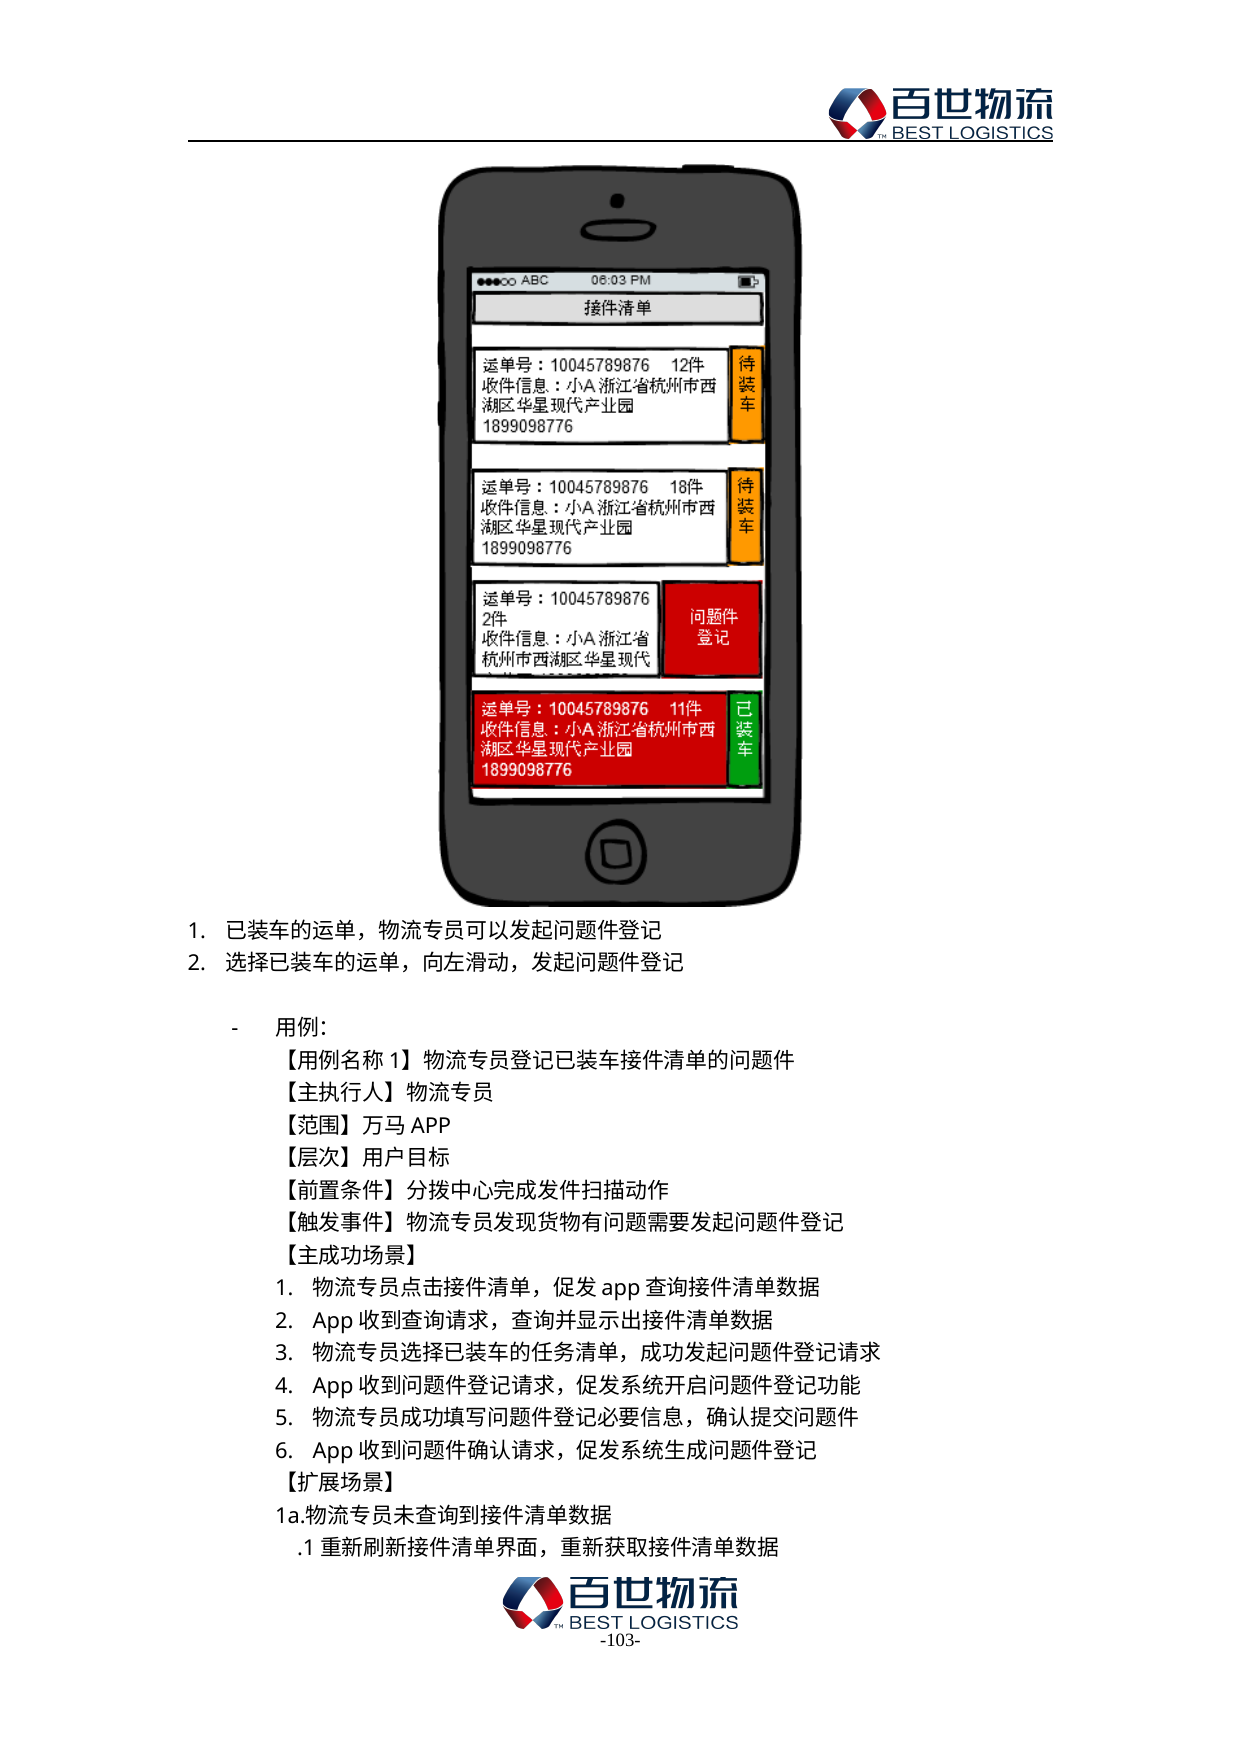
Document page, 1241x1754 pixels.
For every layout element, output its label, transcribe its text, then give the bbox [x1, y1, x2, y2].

list App收到问题件登记请求，促发系统开启问题件登记功能 [275, 1367, 1053, 1400]
list 【层次】用户目标 [275, 1140, 1053, 1172]
list 【范围】万马APP [275, 1107, 1053, 1140]
picture [437, 164, 803, 907]
list 物流专员点击接件清单，促发app查询接件清单数据 [275, 1270, 1053, 1302]
picture [502, 1577, 738, 1629]
list 已装车的运单，物流专员可以发起问题件登记 [187, 912, 1053, 945]
list App收到查询请求，查询并显示出接件清单数据 [275, 1302, 1053, 1335]
list App收到问题件确认请求，促发系统生成问题件登记 [275, 1432, 1053, 1465]
list 用例： [231, 1010, 1053, 1042]
list 【前置条件】分拨中心完成发件扫描动作 [275, 1172, 1053, 1205]
list 物流专员成功填写问题件登记必要信息，确认提交问题件 [275, 1400, 1053, 1432]
picture [828, 88, 1053, 139]
list 【触发事件】物流专员发现货物有问题需要发起问题件登记 [275, 1205, 1053, 1237]
list 物流专员选择已装车的任务清单，成功发起问题件登记请求 [275, 1335, 1053, 1367]
list 【主执行人】物流专员 [275, 1075, 1053, 1107]
list 【主成功场景】 [275, 1237, 1053, 1270]
list 【扩展场景】 [275, 1465, 1053, 1497]
list 1a.物流专员未查询到接件清单数据 [275, 1497, 1053, 1530]
list 选择已装车的运单，向左滑动，发起问题件登记 [187, 945, 1053, 977]
list .1重新刷新接件清单界面，重新获取接件清单数据 [275, 1530, 1053, 1562]
list 【用例名称1】物流专员登记已装车接件清单的问题件 [275, 1042, 1053, 1075]
